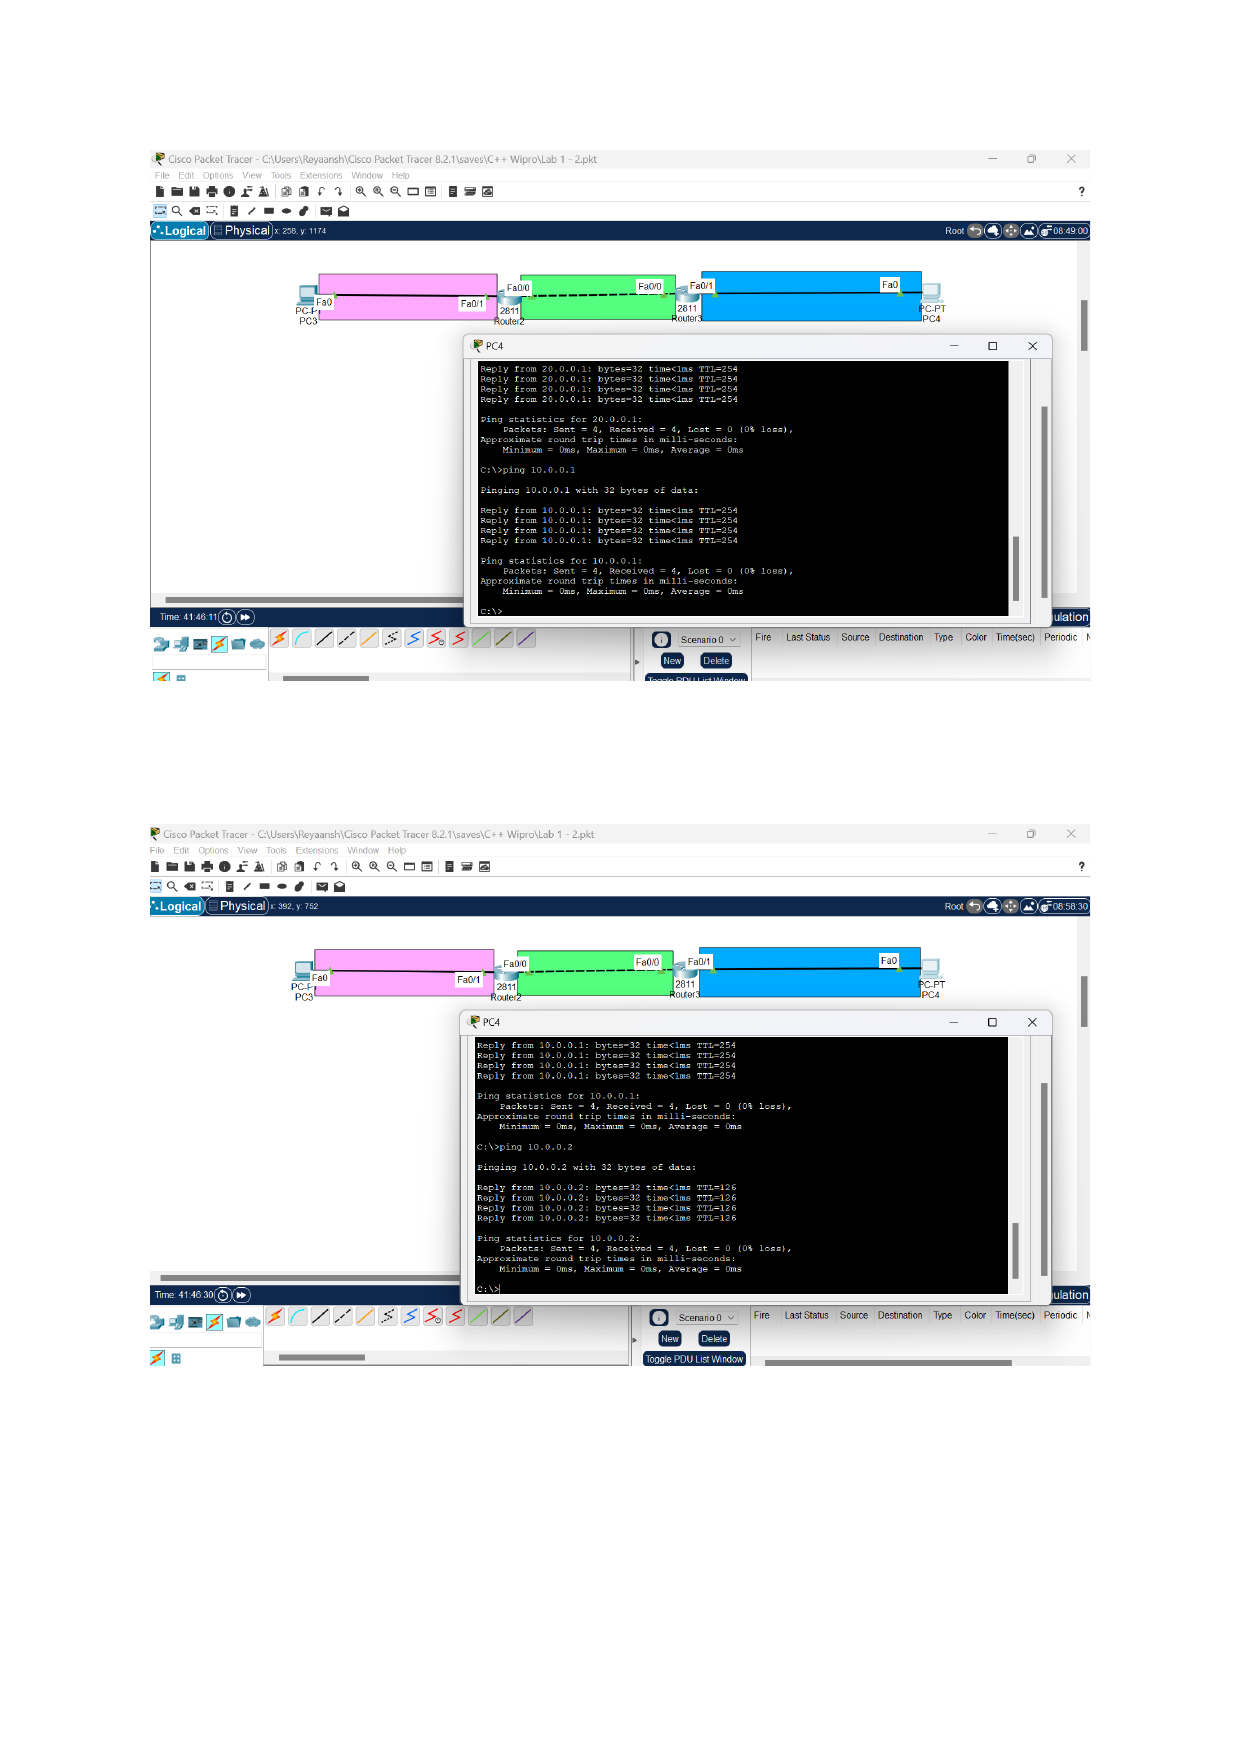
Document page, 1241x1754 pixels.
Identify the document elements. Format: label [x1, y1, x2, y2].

picture [150, 150, 1091, 681]
picture [150, 824, 1091, 1366]
